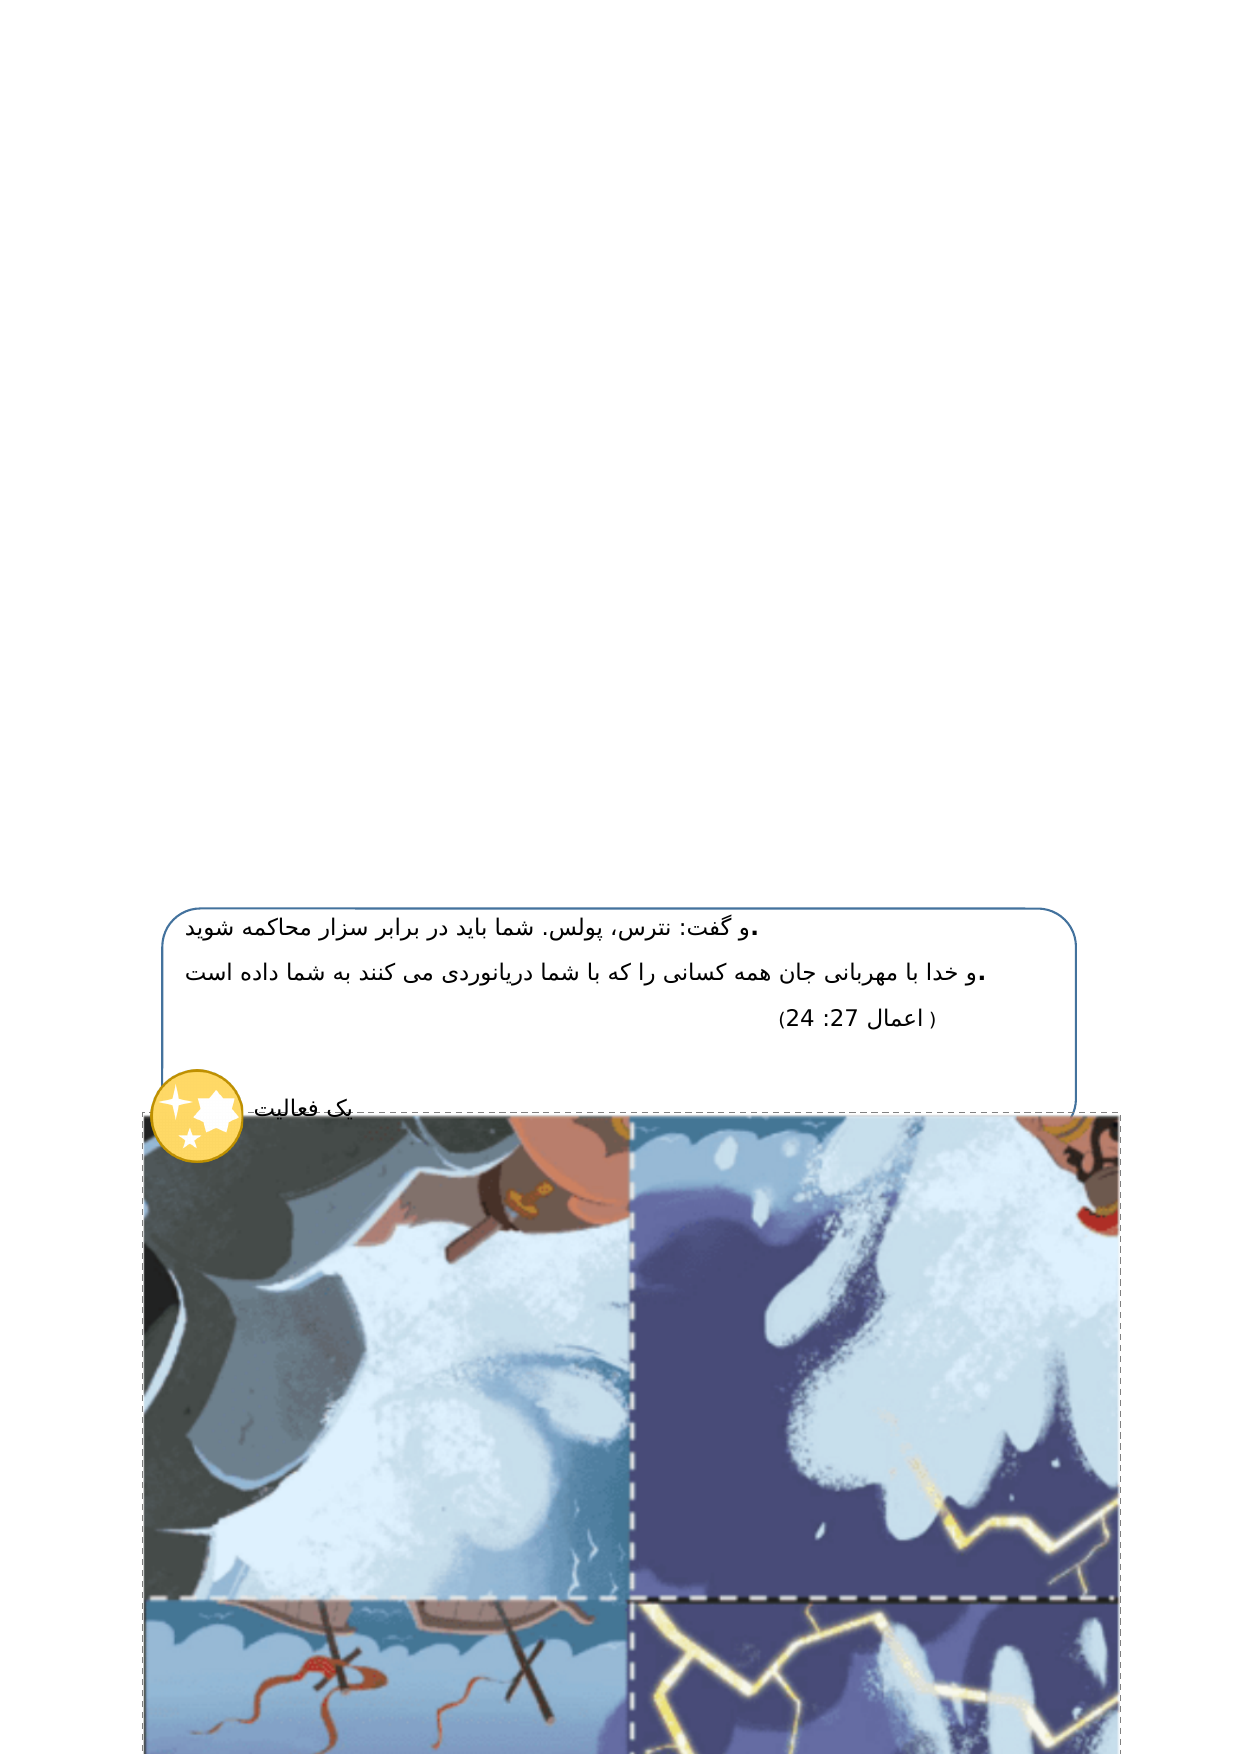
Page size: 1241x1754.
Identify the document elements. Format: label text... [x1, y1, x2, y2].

text و خدا با مهربانی جان همه کسانی را که با شما دریانوردی می کنند به شما داده است. [150, 959, 1090, 986]
text یک فعالیت [244, 1096, 1090, 1122]
text (اعمال 27: 24 ) [150, 1005, 1090, 1031]
text و گفت: نترس، پولس. شما باید در برابر سزار محاکمه شوید. [150, 914, 1090, 941]
picture [145, 1069, 1119, 1754]
